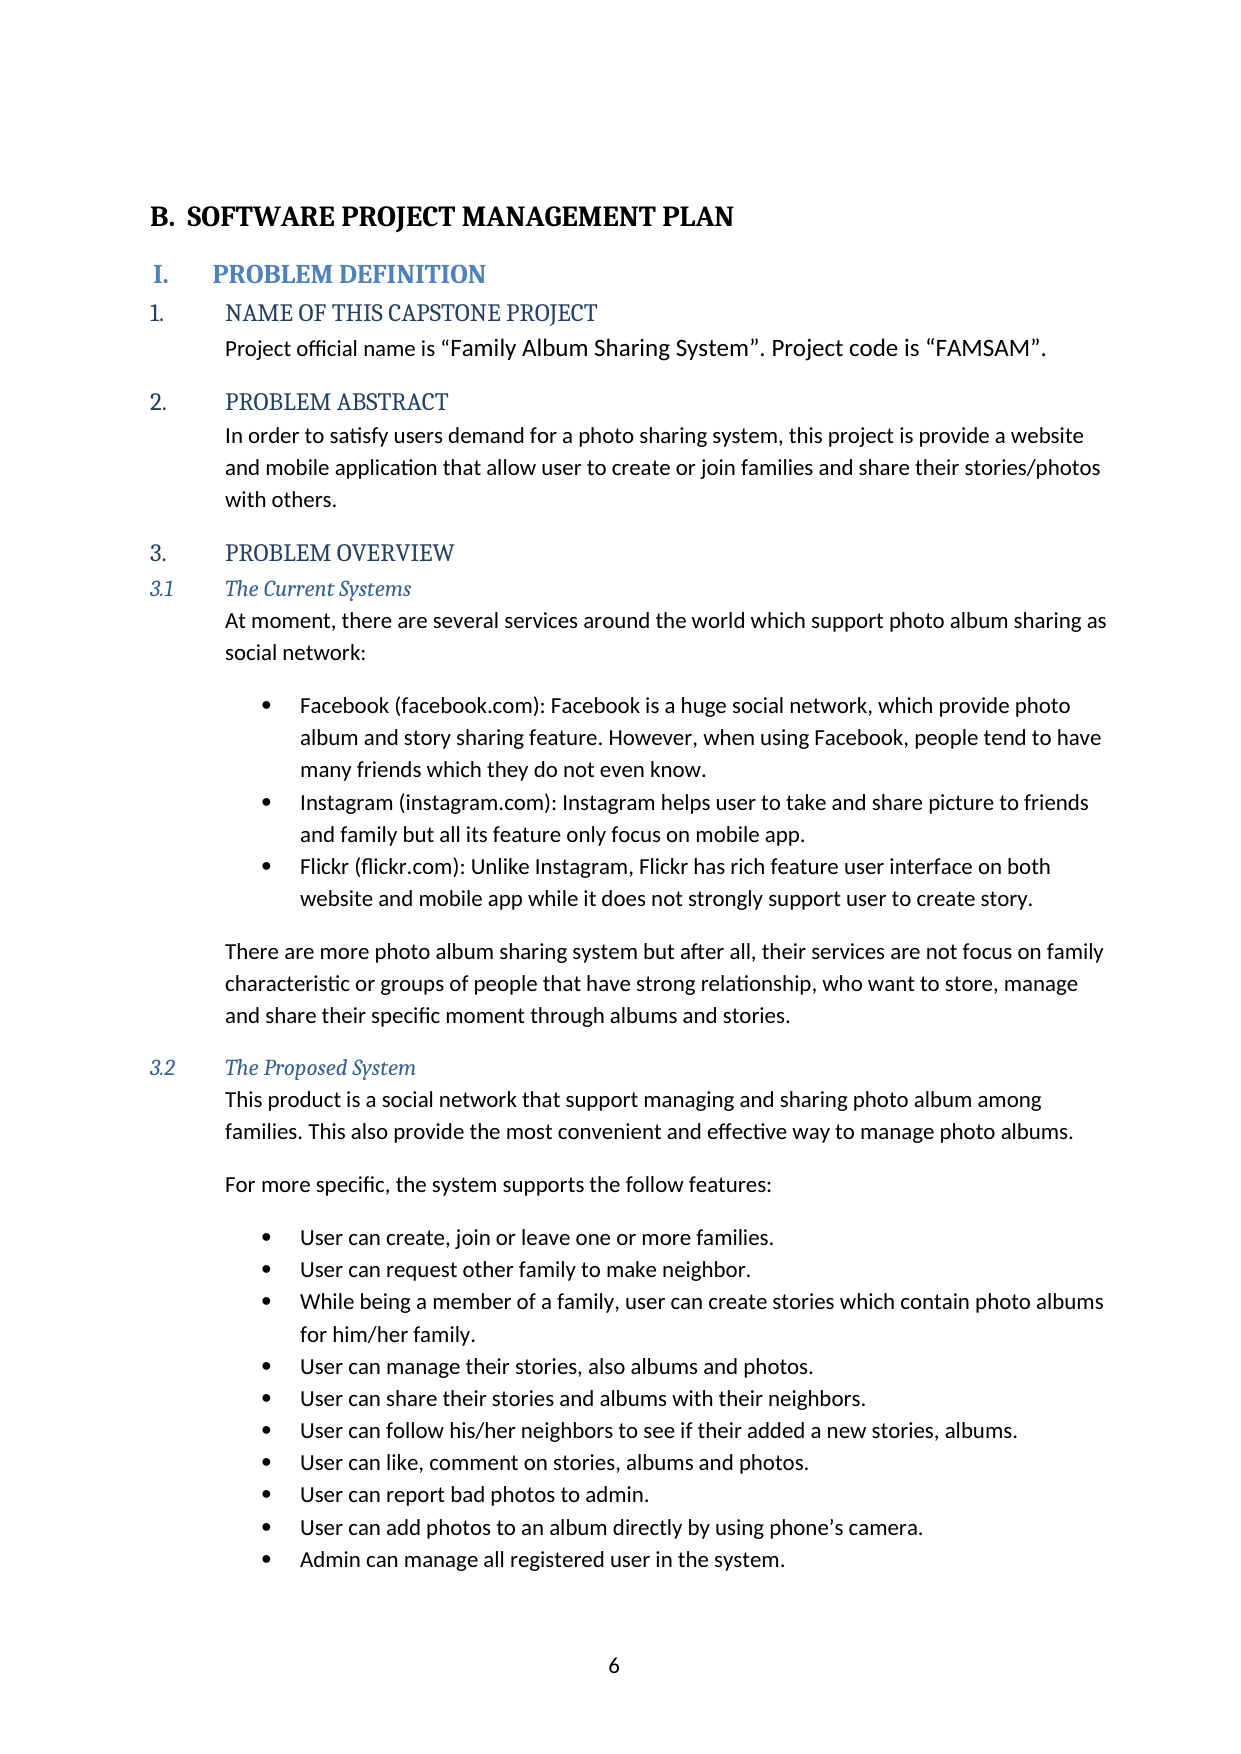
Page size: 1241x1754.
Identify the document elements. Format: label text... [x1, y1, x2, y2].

list Instagram (instagram.com): Instagram helps user to take and share picture to friends and family but all its feature only focus on mobile app. [262, 788, 1115, 848]
list User can report bad photos to admin. [262, 1481, 1115, 1509]
list Admin can manage all registered user in the system. [262, 1545, 1115, 1573]
subtitle The Proposed System [150, 1055, 1115, 1081]
subtitle The Current Systems [150, 576, 1115, 602]
list User can add photos to an album directly by using phone’s camera. [262, 1513, 1115, 1541]
list User can like, comment on stories, albums and photos. [262, 1448, 1115, 1476]
list User can request other family to make neighbor. [262, 1255, 1115, 1283]
list While being a member of a family, user can create stories which contain photo albums for him/her family. [262, 1287, 1115, 1348]
text This product is a social network that support managing and sharing photo album among families. This also provide the most convenient and effective way to manage photo albums. [225, 1085, 1115, 1145]
text At moment, there are several services around the world which support photo album sharing as social network: [225, 606, 1115, 666]
list User can follow his/her neighbors to see if their added a new stories, albums. [262, 1416, 1115, 1444]
list User can create, join or leave one or more families. [262, 1223, 1115, 1251]
subtitle PROBLEM ABSTRACT [150, 388, 1115, 417]
list Flickr (flickr.com): Unlike Instagram, Flickr has rich feature user interface on both website and mobile app while it does not strongly support user to create story. [262, 852, 1115, 912]
text In order to satisfy users demand for a photo sharing system, this project is provide a website and mobile application that allow user to create or join families and share their stories/photos with others. [225, 421, 1115, 513]
text For more specific, the system supports the follow features: [225, 1170, 1115, 1198]
subtitle SOFTWARE PROJECT MANAGEMENT PLAN [150, 200, 1115, 233]
subtitle NAME OF THIS CAPSTONE PROJECT [150, 299, 1115, 328]
text Project official name is “Family Album Sharing System”. Project code is “FAMSAM”. [225, 332, 1115, 363]
subtitle PROBLEM OVERVIEW [150, 538, 1115, 567]
list User can share their stories and albums with their neighbors. [262, 1384, 1115, 1412]
list Facebook (facebook.com): Facebook is a huge social network, which provide photo album and story sharing feature. However, when using Facebook, people tend to have many friends which they do not even know. [262, 691, 1115, 783]
text There are more photo album sharing system but after all, their services are not focus on family characteristic or groups of people that have strong relationship, who want to store, manage and share their specific moment through albums and stories. [225, 937, 1115, 1030]
subtitle PROBLEM DEFINITION [169, 259, 1115, 291]
list User can manage their stories, also albums and photos. [262, 1352, 1115, 1380]
